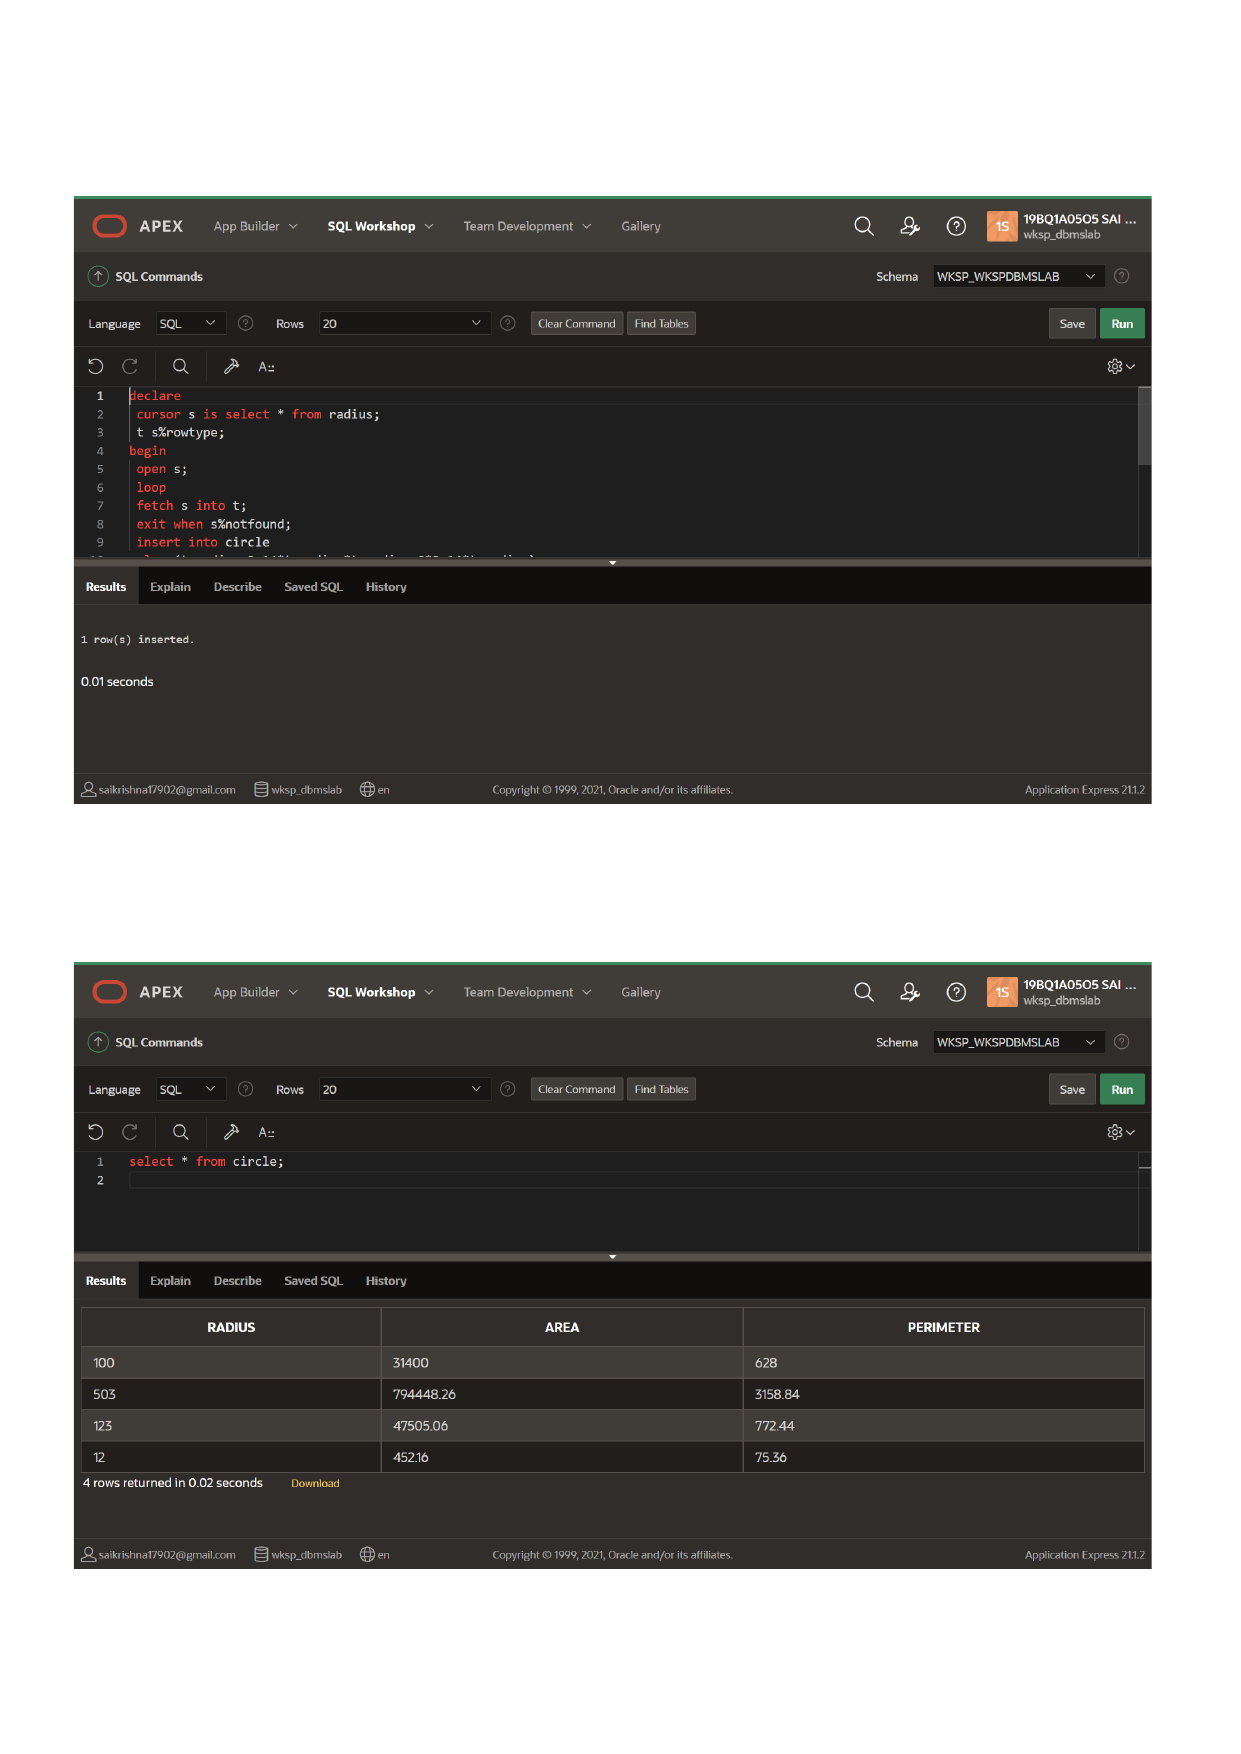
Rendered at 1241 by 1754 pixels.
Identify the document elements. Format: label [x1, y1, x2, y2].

picture [73, 962, 1152, 1569]
picture [73, 196, 1152, 804]
